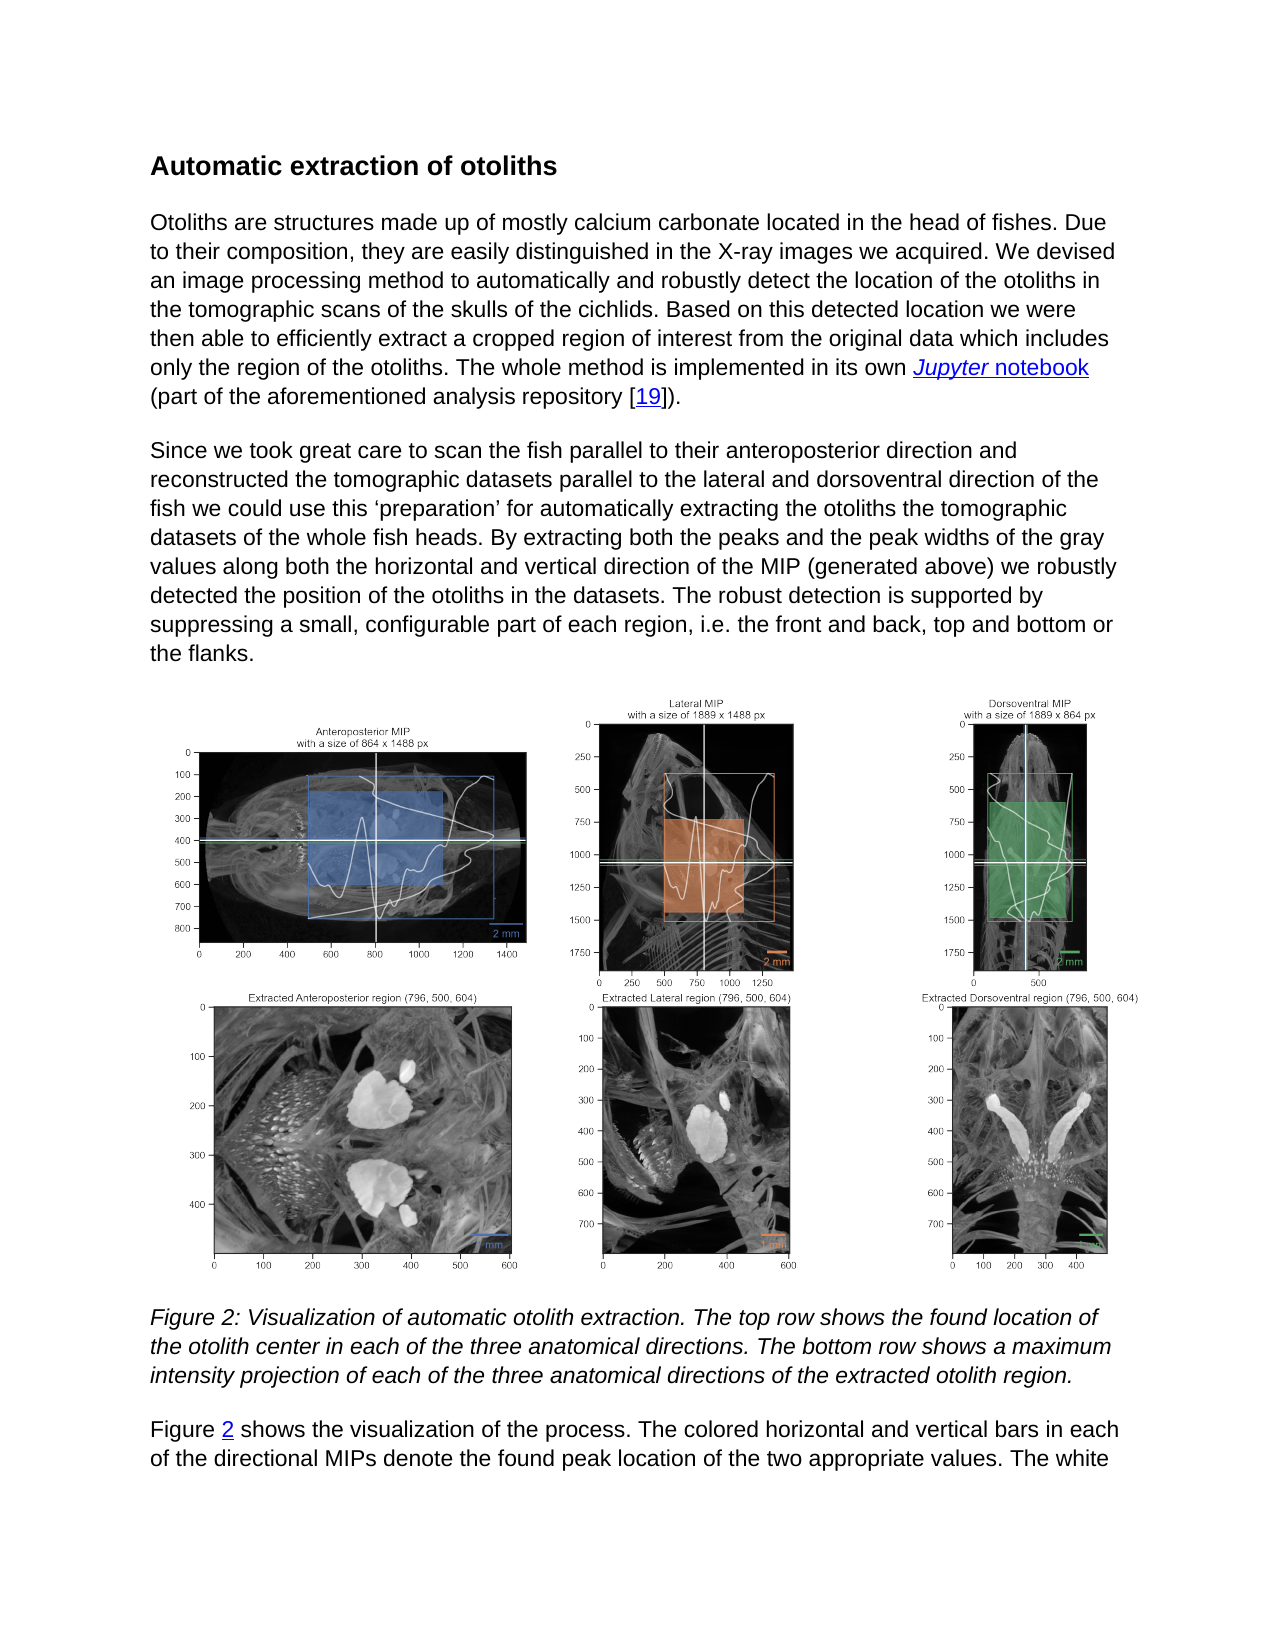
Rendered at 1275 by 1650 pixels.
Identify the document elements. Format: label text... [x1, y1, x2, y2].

picture [168, 693, 1144, 1277]
text Figure 2: Visualization of automatic otolith extraction. The top row shows the found location of the otolith center in each of the three anatomical directions. The bottom row shows a maximum intensity projection of each of the three anatomical directions of the extracted otolith region. [150, 1304, 1125, 1388]
text Otoliths are structures made up of mostly calcium carbonate located in the head of fishes. Due to their composition, they are easily distinguished in the X-ray images we acquired. We devised an image processing method to automatically and robustly detect the location of the otoliths in the tomographic scans of the skulls of the cichlids. Based on this detected location we were then able to efficiently extract a cropped region of interest from the original data which includes only the region of the otoliths. The whole method is implemented in its own Jupyter notebook (part of the aforementioned analysis repository [19]). [150, 209, 1125, 409]
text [150, 1416, 1125, 1471]
subtitle Automatic extraction of otoliths [150, 150, 1125, 181]
text Since we took great care to scan the fish parallel to their anteroposterior direction and reconstructed the tomographic datasets parallel to the lateral and dorsoventral direction of the fish we could use this ‘preparation’ for automatically extracting the otoliths the tomographic datasets of the whole fish heads. By extracting both the peaks and the peak widths of the gray values along both the horizontal and vertical direction of the MIP (generated above) we robustly detected the position of the otoliths in the datasets. The robust detection is supported by suppressing a small, configurable part of each region, i.e. the front and back, top and bottom or the flanks. [150, 437, 1125, 666]
